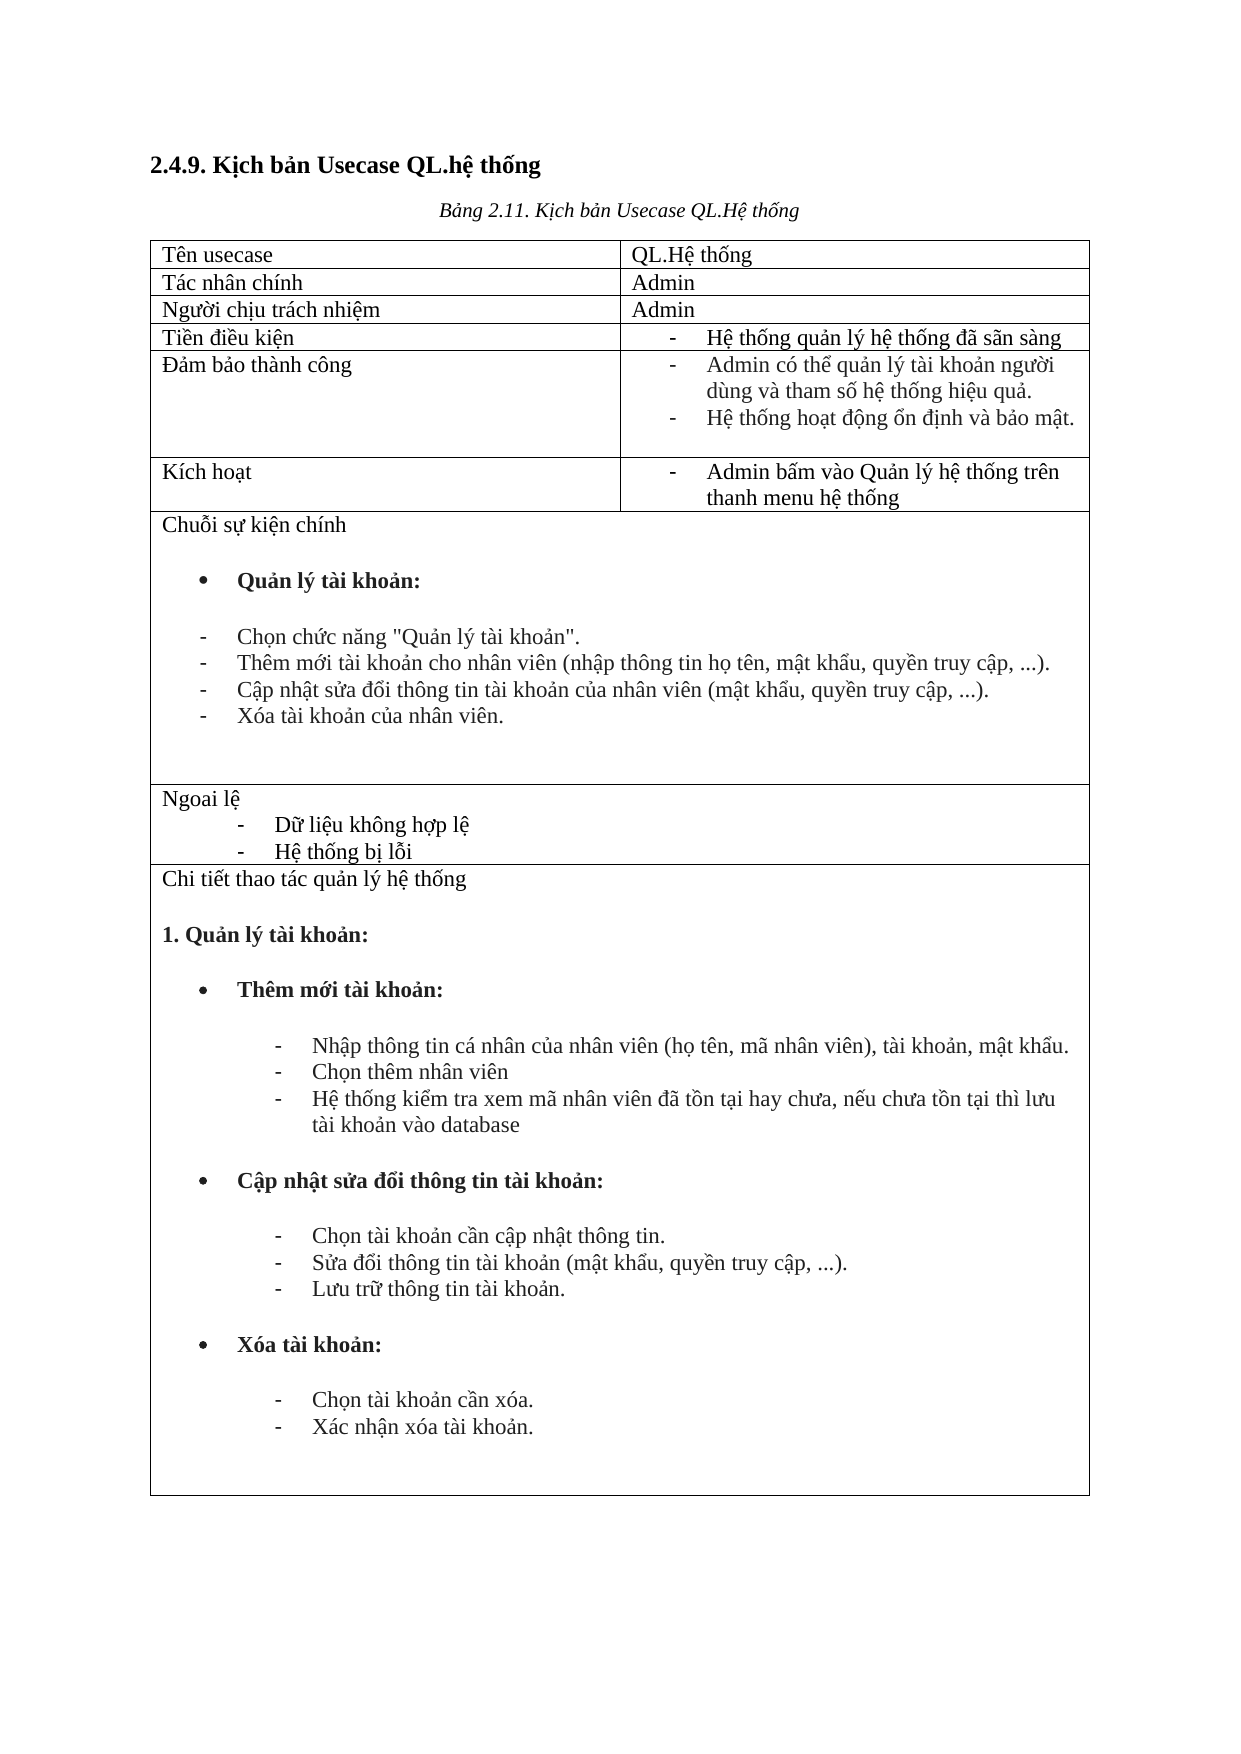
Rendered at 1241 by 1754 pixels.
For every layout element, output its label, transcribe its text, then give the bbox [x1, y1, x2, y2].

table_cell Hệ thống quản lý hệ thống đã sãn sàng [621, 324, 1089, 350]
table_cell Ngoai lệ Dữ liệu không hợp lệ Hệ thống bị lỗi [151, 785, 1089, 864]
text 2.4.9. Kịch bản Usecase QL.hệ thống [150, 150, 1090, 179]
table_cell Đảm bảo thành công [151, 351, 620, 457]
table_cell Admin [621, 269, 1089, 295]
table_header Tên usecase [151, 241, 620, 268]
table_cell Tiền điều kiện [151, 324, 620, 350]
table_cell Tác nhân chính [151, 269, 620, 295]
table_cell Admin [621, 296, 1089, 322]
table_header QL.Hệ thống [621, 241, 1089, 268]
table_cell Chuỗi sự kiện chính Quản lý tài khoản: Chọn chức năng "Quản lý tài khoản". Thêm mới tài khoản cho nhân viên (nhập thông tin họ tên, mật khẩu, quyền truy cập, ...). Cập nhật sửa đổi thông tin tài khoản của nhân viên (mật khẩu, quyền truy cập, ...). Xóa tài khoản của nhân viên. [151, 512, 1089, 784]
table_cell Người chịu trách nhiệm [151, 296, 620, 322]
table_cell Admin bấm vào Quản lý hệ thống trên thanh menu hệ thống [621, 458, 1089, 511]
text Bảng 2.11. Kịch bản Usecase QL.Hệ thống [150, 198, 1090, 222]
table_cell Kích hoạt [151, 458, 620, 511]
table_cell Chi tiết thao tác quản lý hệ thống 1. Quản lý tài khoản: Thêm mới tài khoản: Nhập thông tin cá nhân của nhân viên (họ tên, mã nhân viên), tài khoản, mật khẩu. Chọn thêm nhân viên Hệ thống kiểm tra xem mã nhân viên đã tồn tại hay chưa, nếu chưa tồn tại thì lưu tài khoản vào database Cập nhật sửa đổi thông tin tài khoản: Chọn tài khoản cần cập nhật thông tin. Sửa đổi thông tin tài khoản (mật khẩu, quyền truy cập, ...). Lưu trữ thông tin tài khoản. Xóa tài khoản: Chọn tài khoản cần xóa. Xác nhận xóa tài khoản. [151, 865, 1089, 1495]
table_cell Admin có thể quản lý tài khoản người dùng và tham số hệ thống hiệu quả. Hệ thống hoạt động ổn định và bảo mật. [621, 351, 1089, 457]
